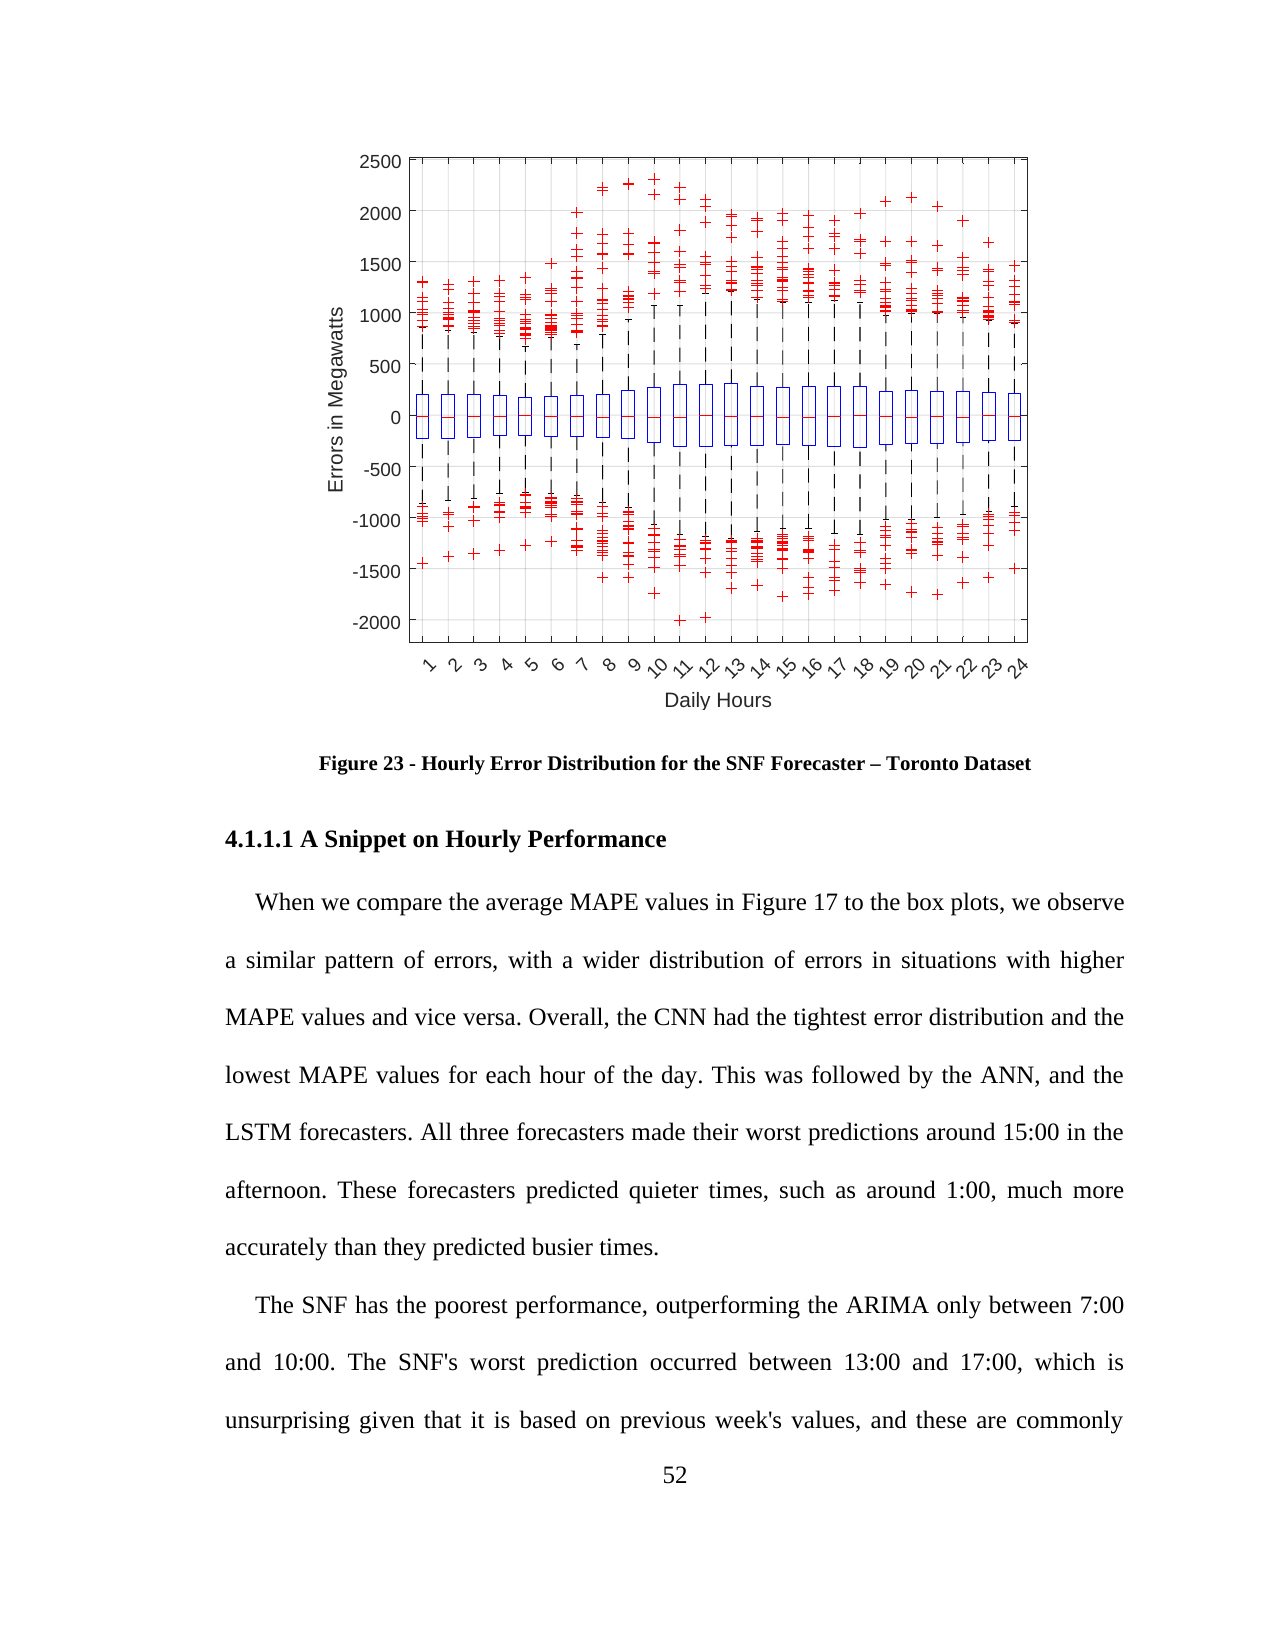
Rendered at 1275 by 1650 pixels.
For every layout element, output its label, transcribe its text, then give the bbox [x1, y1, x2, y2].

subtitle 4.1.1.1 A Snippet on Hourly Performance [225, 824, 1125, 852]
text When we compare the average MAPE values in Figure 17 to the box plots, we observe a similar pattern of errors, with a wider distribution of errors in situations with higher MAPE values and vice versa. Overall, the CNN had the tightest error distribution and the lowest MAPE values for each hour of the day. This was followed by the ANN, and the LSTM forecasters. All three forecasters made their worst predictions around 15:00 in the afternoon. These forecasters predicted quieter times, such as around 1:00, much more accurately than they predicted busier times. [225, 887, 1125, 1261]
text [225, 1290, 1125, 1434]
text Figure 23 - Hourly Error Distribution for the SNF Forecaster – Toronto Dataset [225, 751, 1125, 775]
